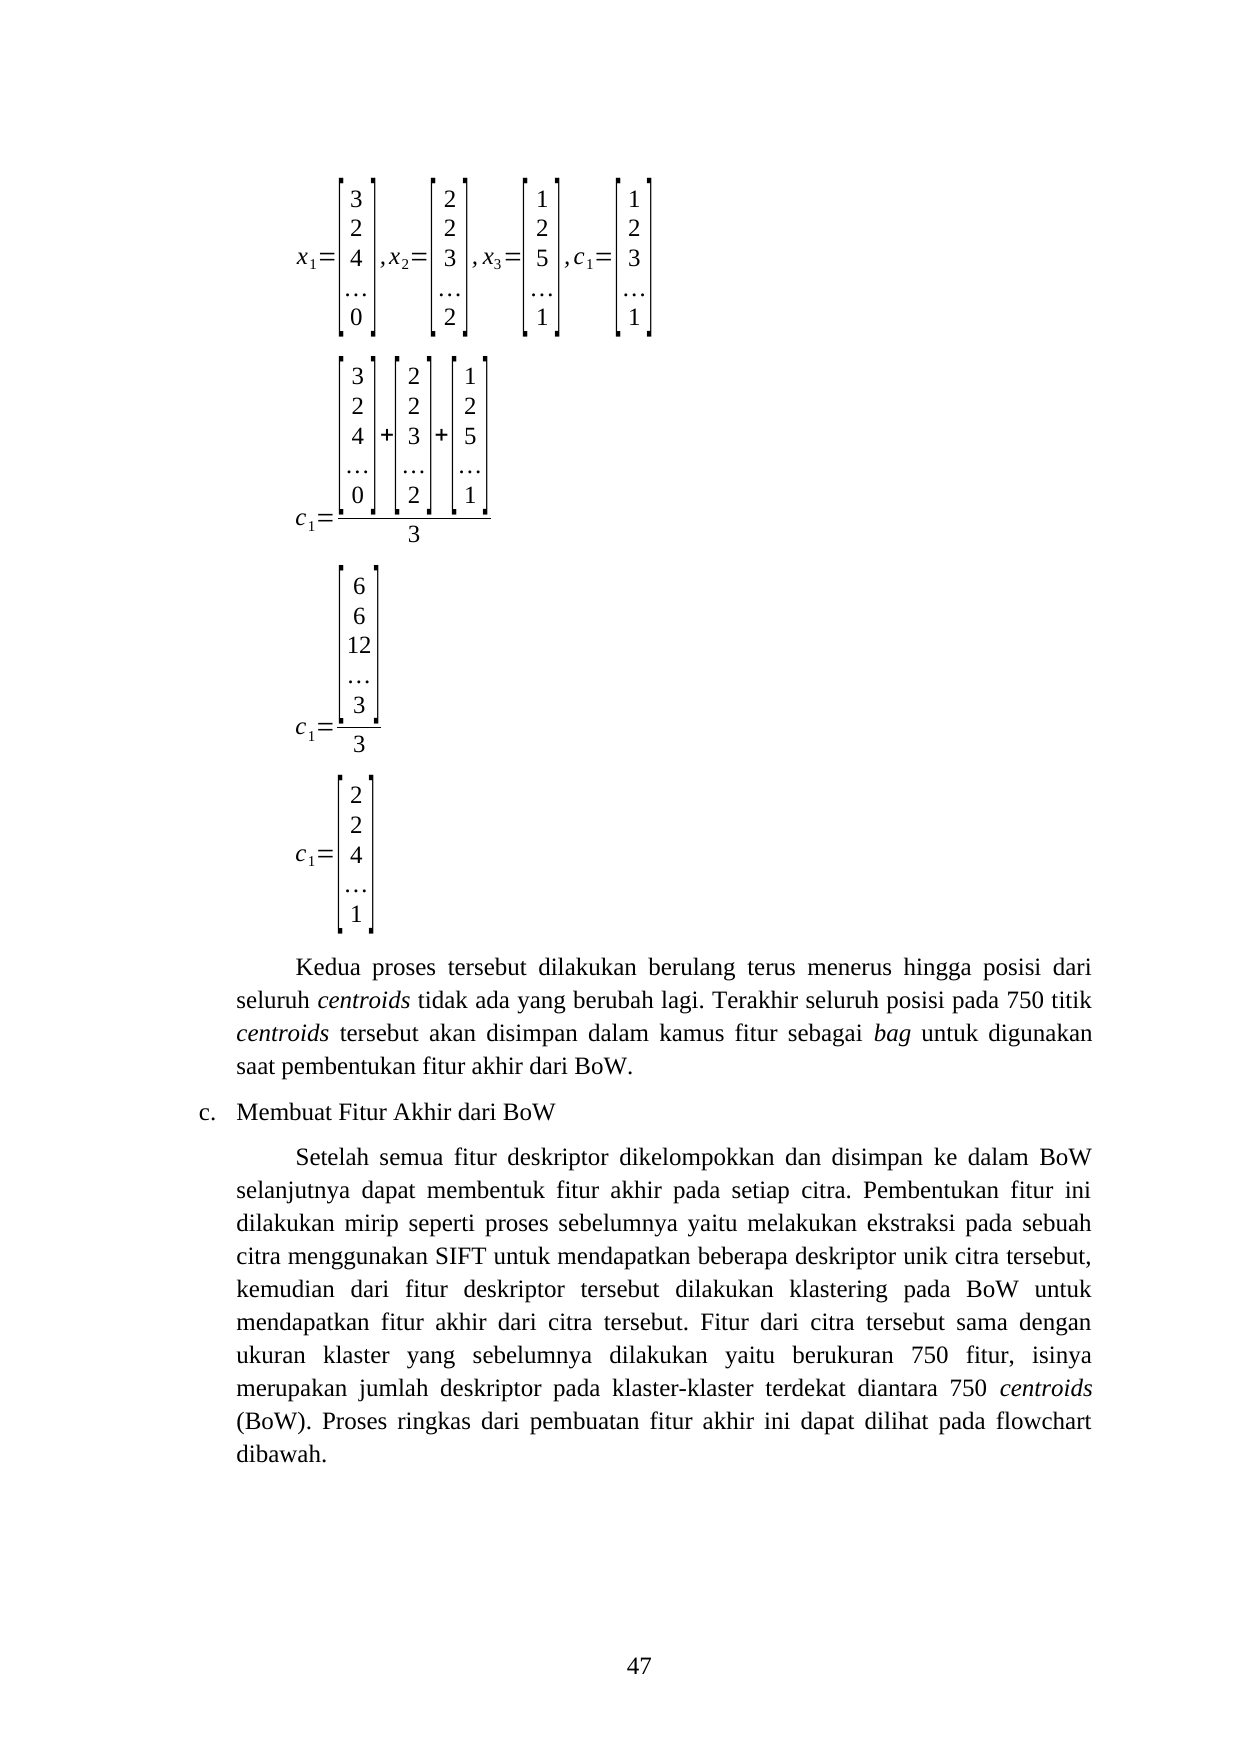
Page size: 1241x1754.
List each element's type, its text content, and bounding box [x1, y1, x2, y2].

list Membuat Fitur Akhir dari BoW [199, 1097, 1092, 1126]
text Kedua proses tersebut dilakukan berulang terus menerus hingga posisi dari seluruh centroids tidak ada yang berubah lagi. Terakhir seluruh posisi pada 750 titik centroids tersebut akan disimpan dalam kamus fitur sebagai bag untuk digunakan saat pembentukan fitur akhir dari BoW. [236, 952, 1092, 1080]
text Setelah semua fitur deskriptor dikelompokkan dan disimpan ke dalam BoW selanjutnya dapat membentuk fitur akhir pada setiap citra. Pembentukan fitur ini dilakukan mirip seperti proses sebelumnya yaitu melakukan ekstraksi pada sebuah citra menggunakan SIFT untuk mendapatkan beberapa deskriptor unik citra tersebut, kemudian dari fitur deskriptor tersebut dilakukan klastering pada BoW untuk mendapatkan fitur akhir dari citra tersebut. Fitur dari citra tersebut sama dengan ukuran klaster yang sebelumnya dilakukan yaitu berukuran 750 fitur, isinya merupakan jumlah deskriptor pada klaster-klaster terdekat diantara 750 centroids (BoW). Proses ringkas dari pembuatan fitur akhir ini dapat dilihat pada flowchart dibawah. [236, 1142, 1092, 1468]
